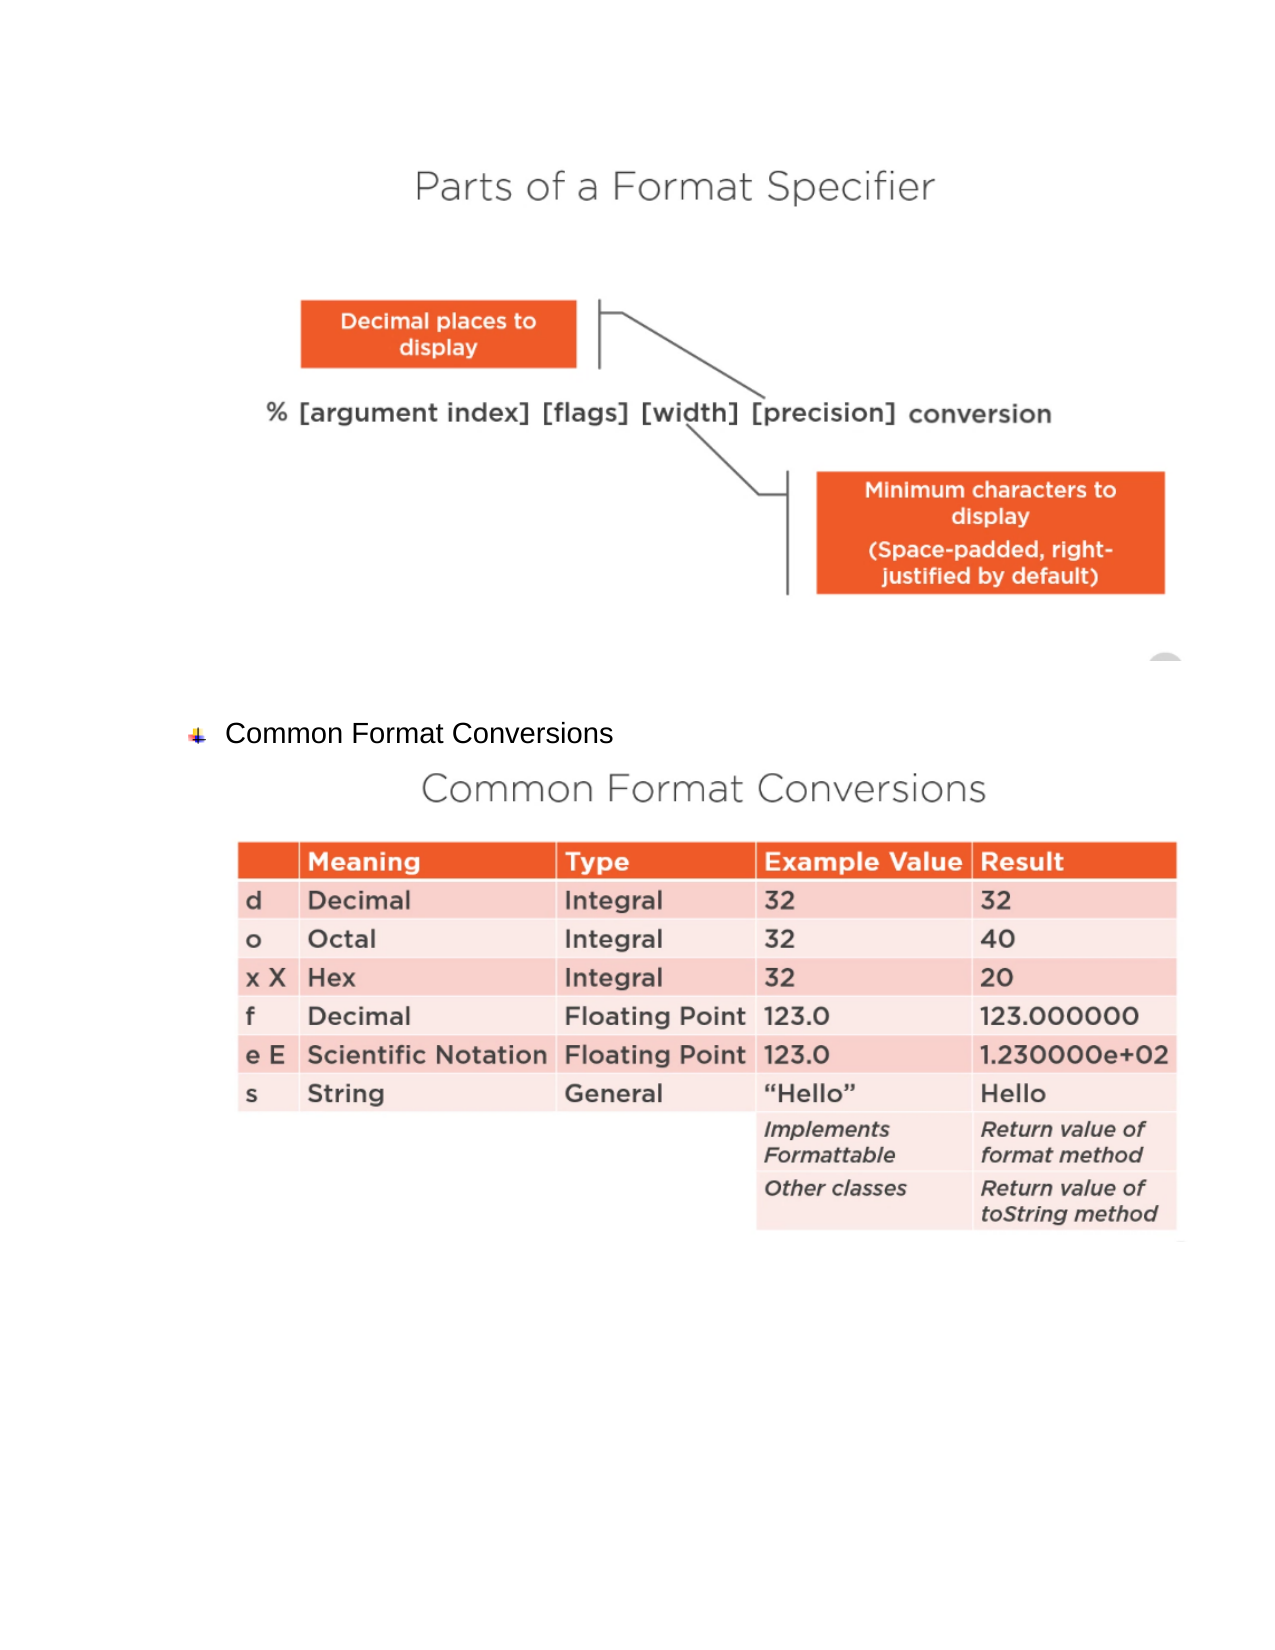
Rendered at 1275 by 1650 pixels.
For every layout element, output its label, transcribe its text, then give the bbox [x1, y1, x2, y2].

picture [225, 150, 1200, 661]
picture [225, 752, 1200, 1242]
subtitle Common Format Conversions [187, 716, 1125, 749]
picture [188, 726, 206, 744]
